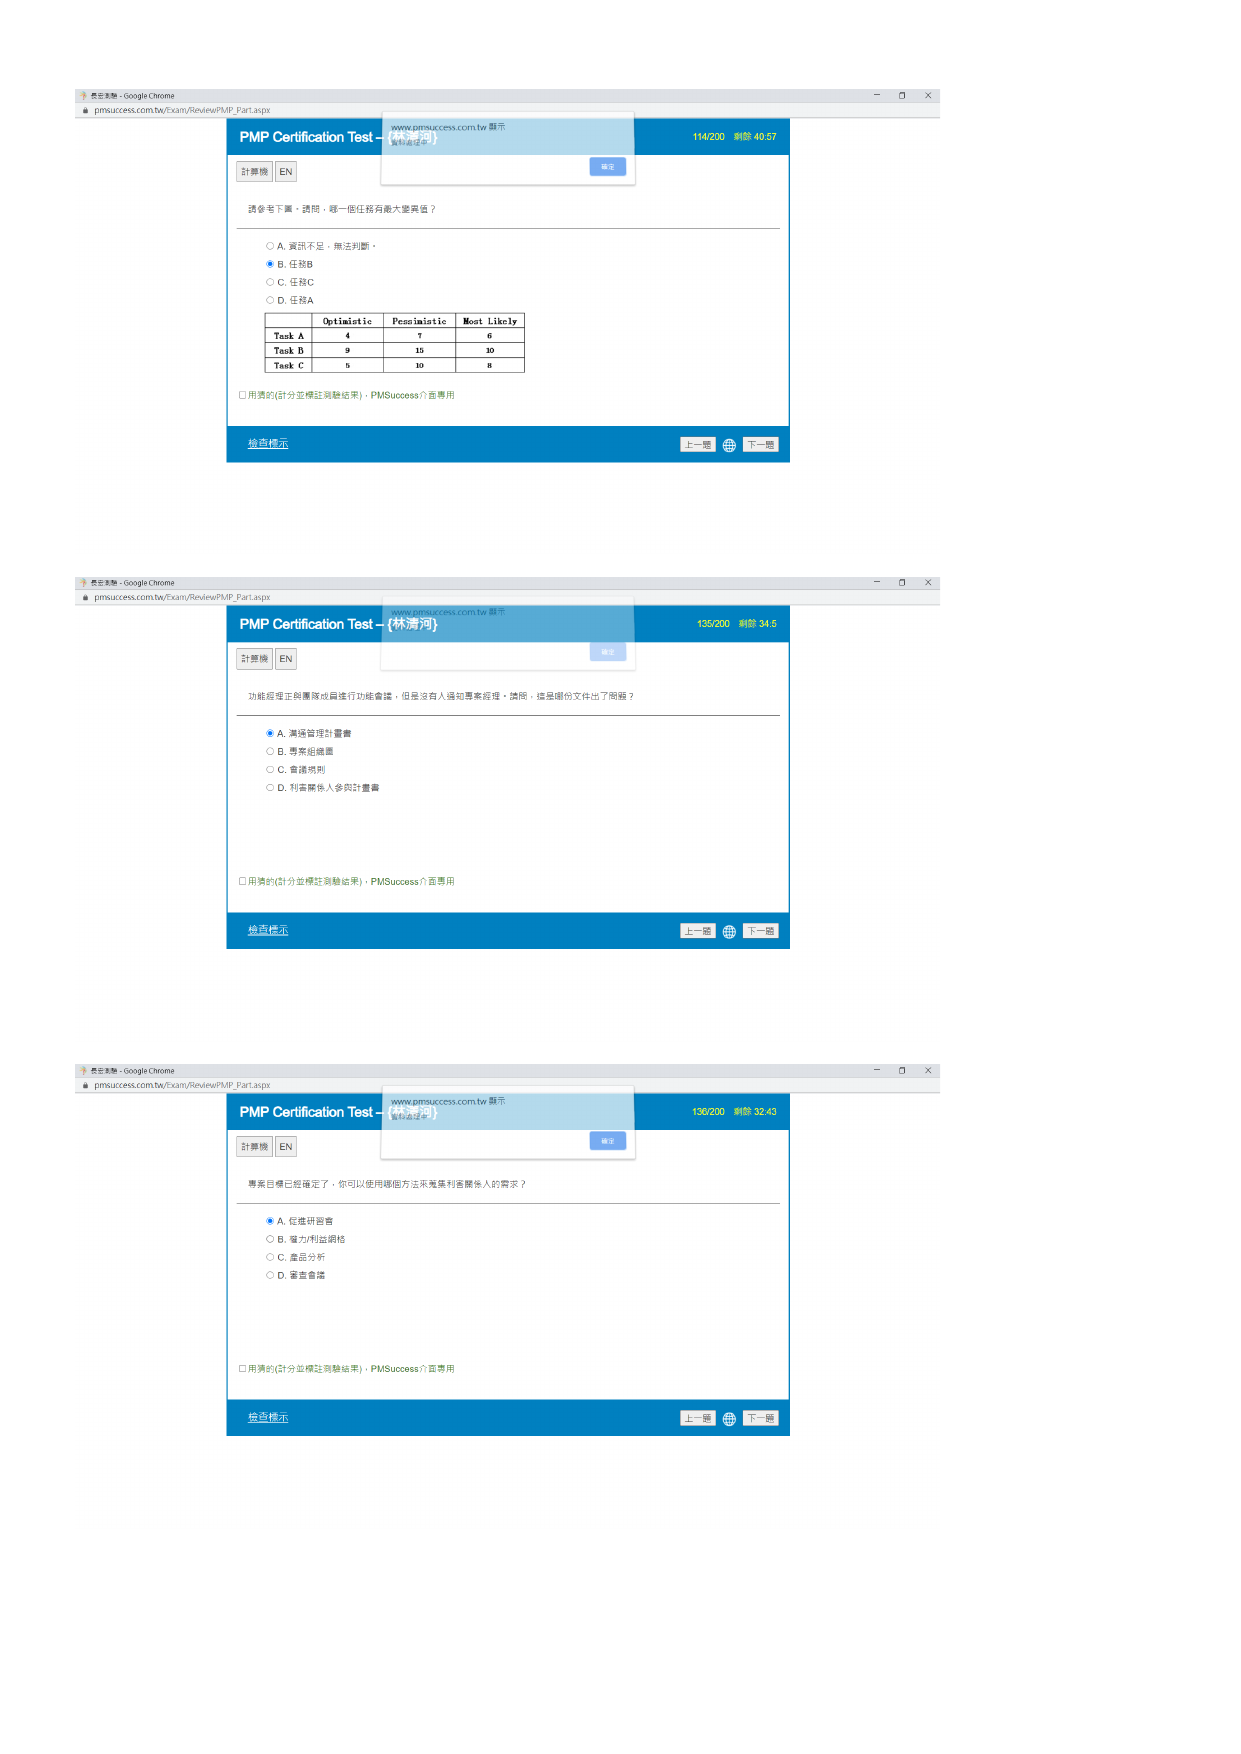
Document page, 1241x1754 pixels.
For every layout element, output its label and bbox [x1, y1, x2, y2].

picture [75, 577, 941, 1042]
picture [75, 1064, 941, 1529]
picture [75, 89, 941, 554]
